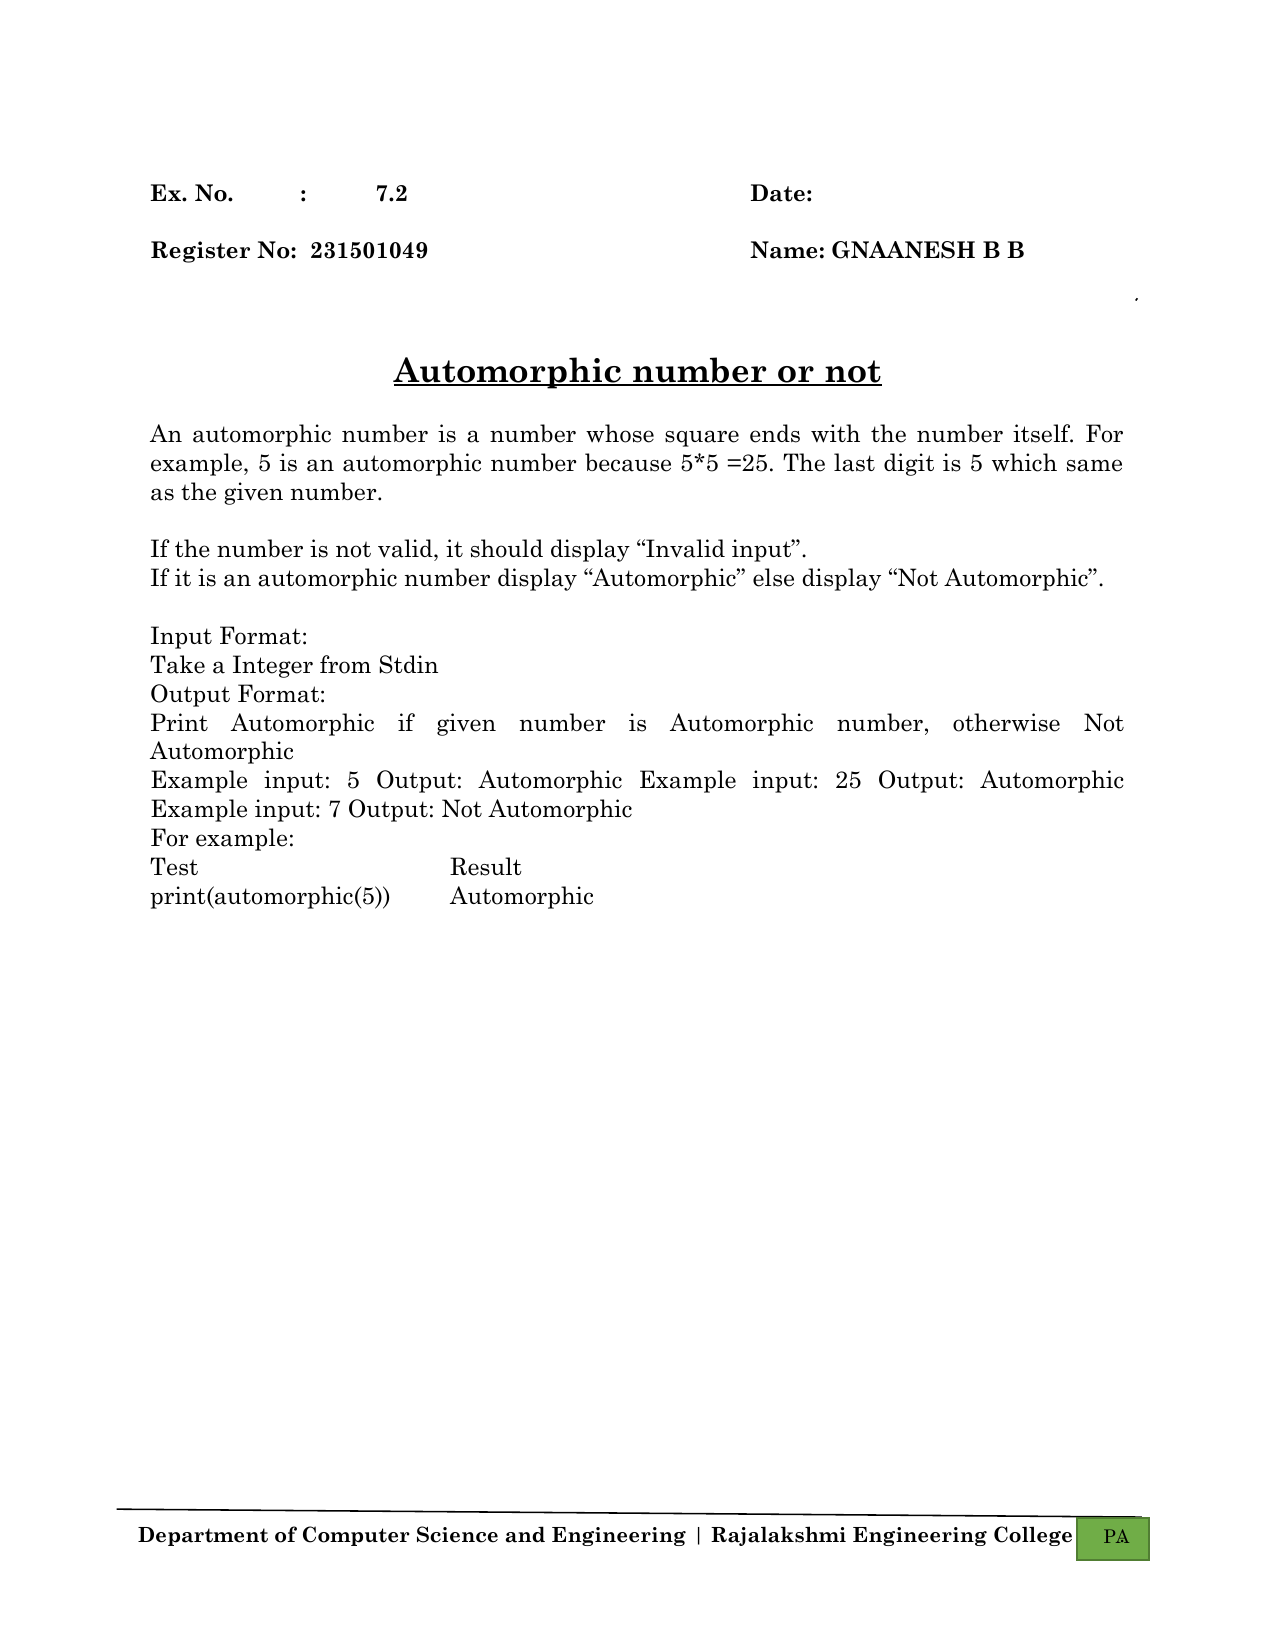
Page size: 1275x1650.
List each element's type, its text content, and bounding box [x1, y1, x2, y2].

text Test Result [150, 852, 1125, 880]
text Ex. No. : 7.2 Date: [150, 179, 1125, 207]
text Example input: 5 Output: Automorphic Example input: 25 Output: Automorphic Example input: 7 Output: Not Automorphic [150, 765, 1125, 823]
text Output Format: [150, 678, 1125, 707]
text Input Format: [150, 621, 1125, 649]
text Print Automorphic if given number is Automorphic number, otherwise Not Automorphic [150, 707, 1125, 765]
text print(automorphic(5)) Automorphic [150, 880, 1125, 909]
text Take a Integer from Stdin [150, 649, 1125, 678]
text If the number is not valid, it should display “Invalid input”. [150, 534, 1125, 563]
text If it is an automorphic number display “Automorphic” else display “Not Automorphic”. [150, 563, 1125, 592]
text Register No: 231501049 Name: GNAANESH B B [150, 236, 1125, 263]
text An automorphic number is a number whose square ends with the number itself. For example, 5 is an automorphic number because 5*5 =25. The last digit is 5 which same as the given number. [150, 419, 1125, 505]
text For example: [150, 823, 1125, 852]
text Automorphic number or not [150, 349, 1125, 389]
